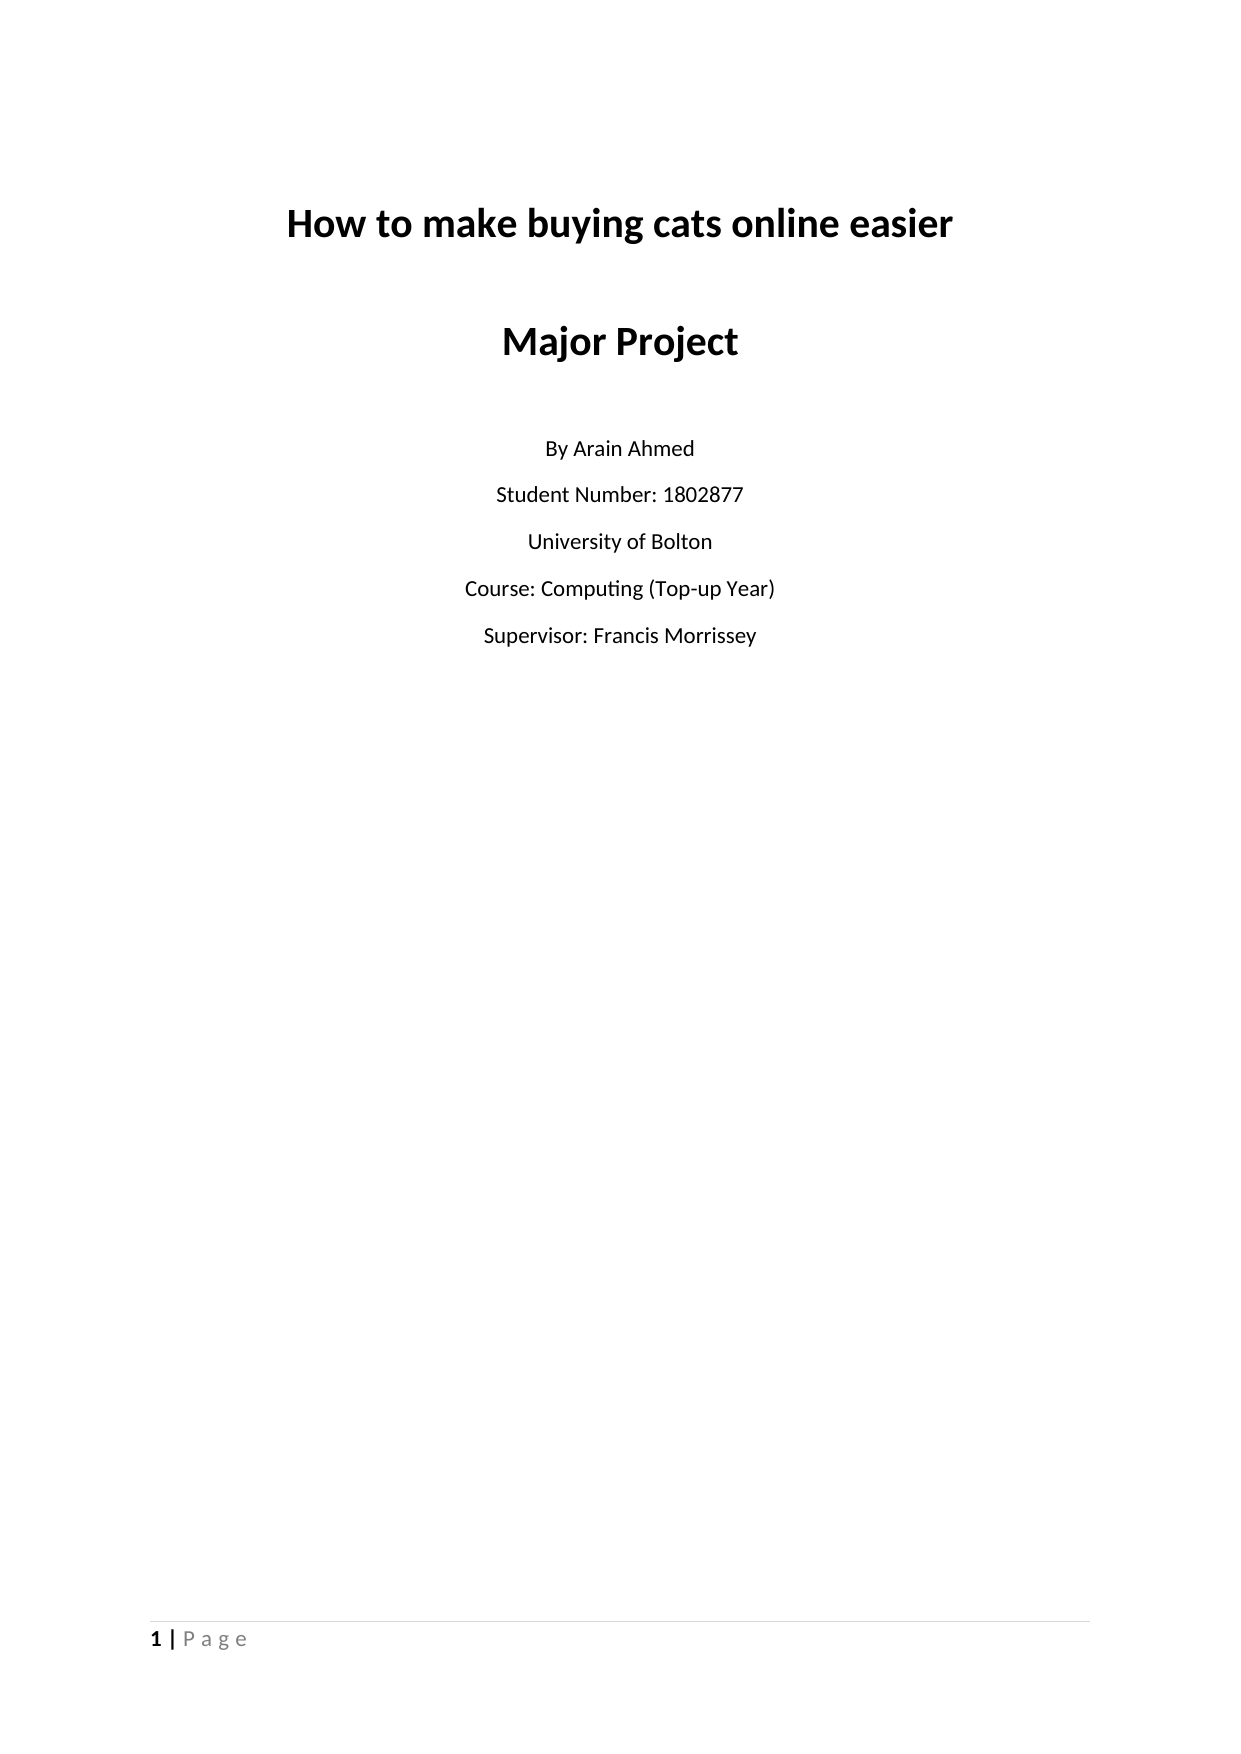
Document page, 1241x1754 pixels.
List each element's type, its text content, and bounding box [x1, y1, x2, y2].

text University of Bolton [150, 527, 1090, 556]
text How to make buying cats online easier [150, 197, 1090, 248]
text Student Number: 1802877 [150, 481, 1090, 509]
text Supervisor: Francis Morrissey [150, 621, 1090, 649]
text Major Project [150, 315, 1090, 366]
text By Arain Ahmed [150, 434, 1090, 462]
text Course: Computing (Top-up Year) [150, 574, 1090, 602]
